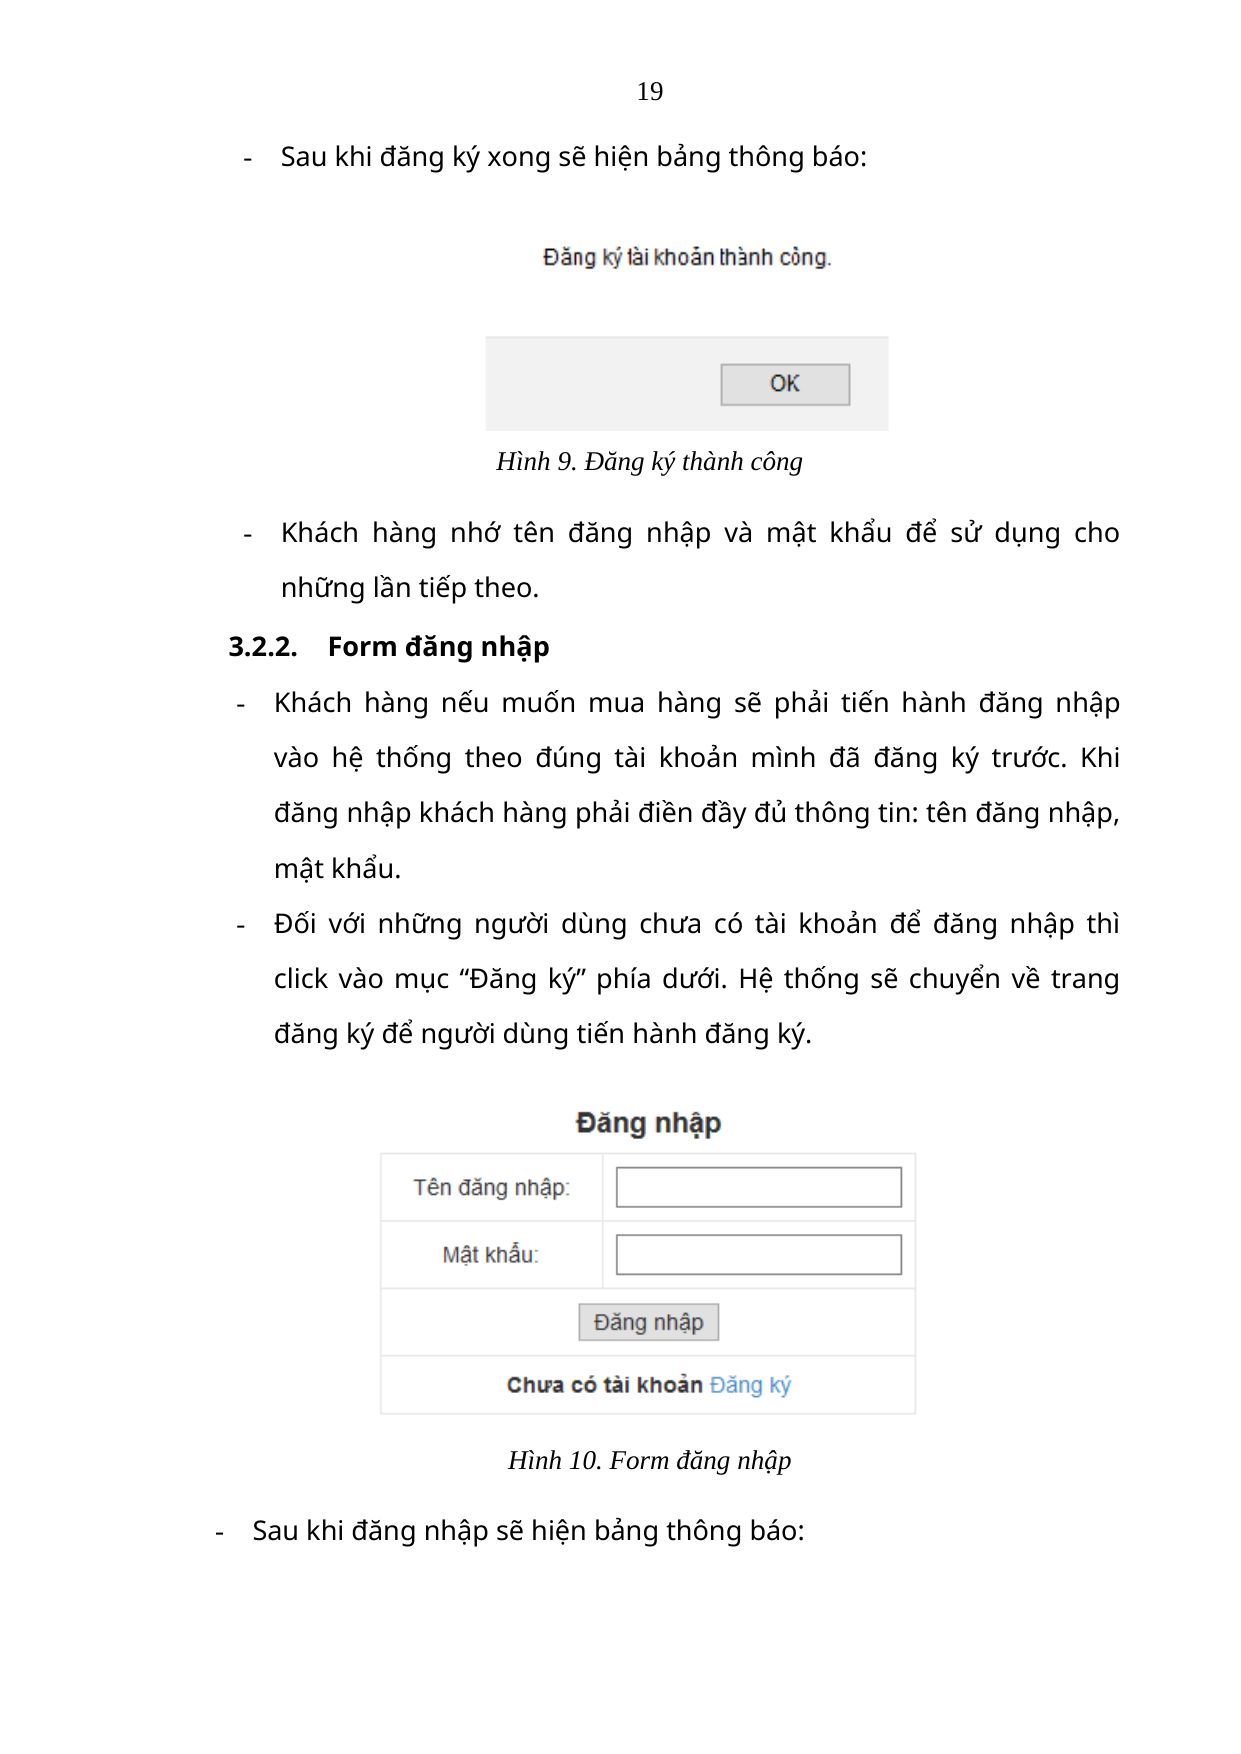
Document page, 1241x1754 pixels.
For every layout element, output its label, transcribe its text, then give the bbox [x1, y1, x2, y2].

list Sau khi đăng nhập sẽ hiện bảng thông báo: [215, 1512, 1122, 1548]
list Khách hàng nếu muốn mua hàng sẽ phải tiến hành đăng nhập vào hệ thống theo đúng tài khoản mình đã đăng ký trước. Khi đăng nhập khách hàng phải điền đầy đủ thông tin: tên đăng nhập, mật khẩu. [236, 683, 1122, 886]
list Khách hàng nhớ tên đăng nhập và mật khẩu để sử dụng cho những lần tiếp theo. [243, 513, 1122, 605]
picture [346, 1070, 953, 1429]
subtitle Form đăng nhập [228, 628, 1122, 665]
list Sau khi đăng ký xong sẽ hiện bảng thông báo: [243, 137, 1122, 174]
picture [485, 192, 889, 431]
list Đối với những người dùng chưa có tài khoản để đăng nhập thì click vào mục “Đăng ký” phía dưới. Hệ thống sẽ chuyển về trang đăng ký để người dùng tiến hành đăng ký. [236, 904, 1122, 1052]
